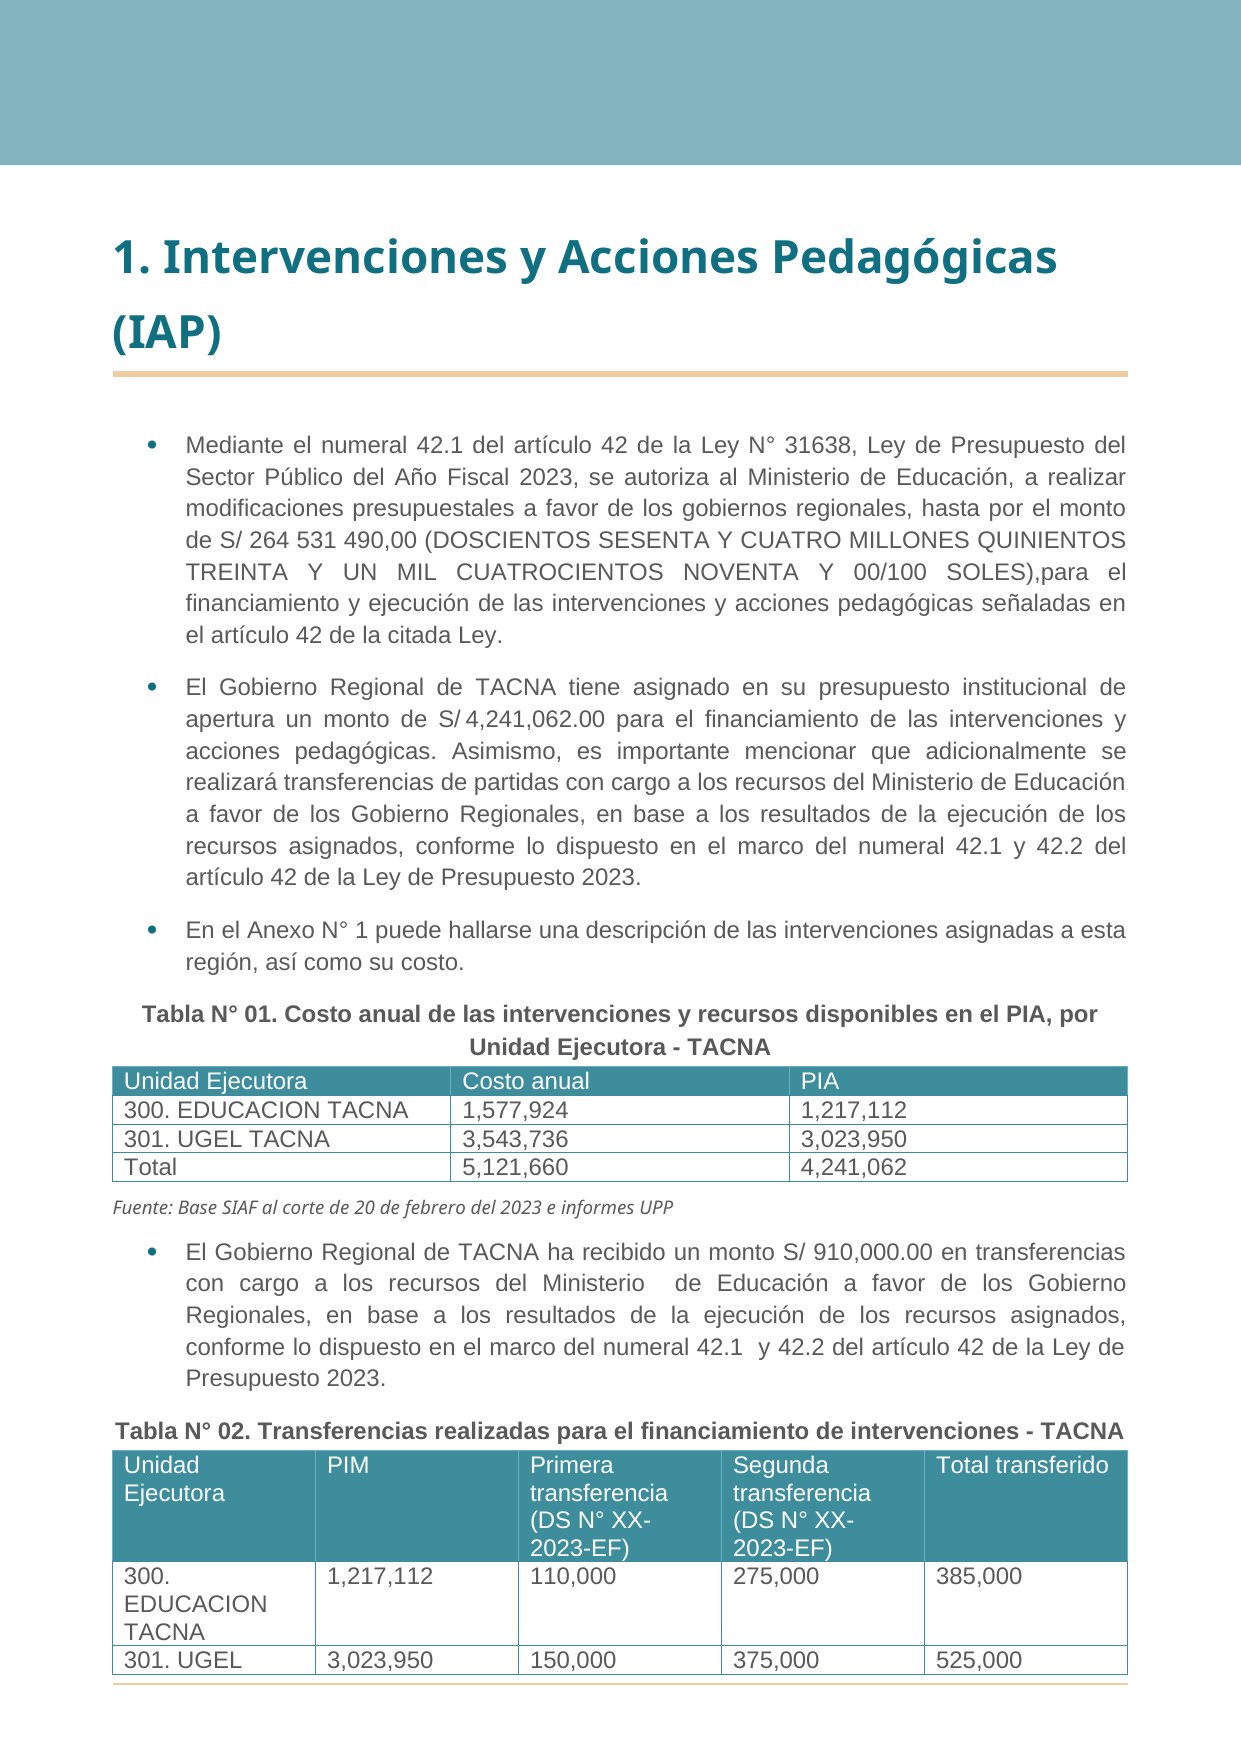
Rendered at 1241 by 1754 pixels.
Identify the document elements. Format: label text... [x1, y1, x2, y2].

table_cell 275,000 [722, 1562, 924, 1645]
table_cell 300. EDUCACION TACNA [113, 1096, 450, 1123]
table_cell 110,000 [519, 1562, 721, 1645]
table_cell 3,543,736 [451, 1125, 789, 1152]
table_cell 375,000 [722, 1646, 924, 1674]
table_cell 4,241,062 [790, 1153, 1127, 1181]
table_cell 5,121,660 [451, 1153, 789, 1181]
table_header Unidad Ejecutora [113, 1451, 315, 1561]
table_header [722, 1451, 924, 1561]
table_cell 300. EDUCACION TACNA [113, 1562, 315, 1645]
table_cell 1,217,112 [316, 1562, 518, 1645]
list El Gobierno Regional de TACNA tiene asignado en su presupuesto institucional de apertura un monto de S/ 4,241,062.00 para el financiamiento de las intervenciones y acciones pedagógicas. Asimismo, es importante mencionar que adicionalmente se realizará transferencias de partidas con cargo a los recursos del Ministerio de Educación a favor de los Gobierno Regionales, en base a los resultados de la ejecución de los recursos asignados, conforme lo dispuesto en el marco del numeral 42.1 y 42.2 del artículo 42 de la Ley de Presupuesto 2023. [148, 673, 1128, 891]
list Mediante el numeral 42.1 del artículo 42 de la Ley N° 31638, Ley de Presupuesto del Sector Público del Año Fiscal 2023, se autoriza al Ministerio de Educación, a realizar modificaciones presupuestales a favor de los gobiernos regionales, hasta por el monto de S/ 264 531 490,00 (DOSCIENTOS SESENTA Y CUATRO MILLONES QUINIENTOS TREINTA Y UN MIL CUATROCIENTOS NOVENTA Y 00/100 SOLES),para el financiamiento y ejecución de las intervenciones y acciones pedagógicas señaladas en el artículo 42 de la citada Ley. [148, 431, 1128, 648]
table_cell 150,000 [519, 1646, 721, 1674]
table_cell 1,217,112 [790, 1096, 1127, 1123]
table_header Costo anual [451, 1067, 789, 1095]
table_cell 525,000 [925, 1646, 1127, 1674]
table_cell Total [113, 1153, 450, 1181]
table_header PIA [790, 1067, 1127, 1095]
table_cell 301. UGEL TACNA [113, 1646, 315, 1674]
text Fuente: Base SIAF al corte de 20 de febrero del 2023 e informes UPP [112, 1194, 1128, 1220]
list En el Anexo N° 1 puede hallarse una descripción de las intervenciones asignadas a esta región, así como su costo. [148, 916, 1128, 975]
table_header Unidad Ejecutora [113, 1067, 450, 1095]
text Tabla N° 02. Transferencias realizadas para el financiamiento de intervenciones - TACNA [112, 1417, 1128, 1444]
table_cell 1,577,924 [451, 1096, 789, 1123]
table_cell 3,023,950 [316, 1646, 518, 1674]
table_cell 301. UGEL TACNA [113, 1125, 450, 1152]
table_header PIM [316, 1451, 518, 1561]
subtitle 1. Intervenciones y Acciones Pedagógicas (IAP) [112, 225, 1128, 377]
table_cell 3,023,950 [790, 1125, 1127, 1152]
table_cell 385,000 [925, 1562, 1127, 1645]
list El Gobierno Regional de TACNA ha recibido un monto S/ 910,000.00 en transferencias con cargo a los recursos del Ministerio de Educación a favor de los Gobierno Regionales, en base a los resultados de la ejecución de los recursos asignados, conforme lo dispuesto en el marco del numeral 42.1 y 42.2 del artículo 42 de la Ley de Presupuesto 2023. [148, 1237, 1128, 1392]
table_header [519, 1451, 721, 1561]
table_header Total transferido [925, 1451, 1127, 1561]
text Tabla N° 01. Costo anual de las intervenciones y recursos disponibles en el PIA, por Unidad Ejecutora - TACNA [112, 1000, 1128, 1061]
